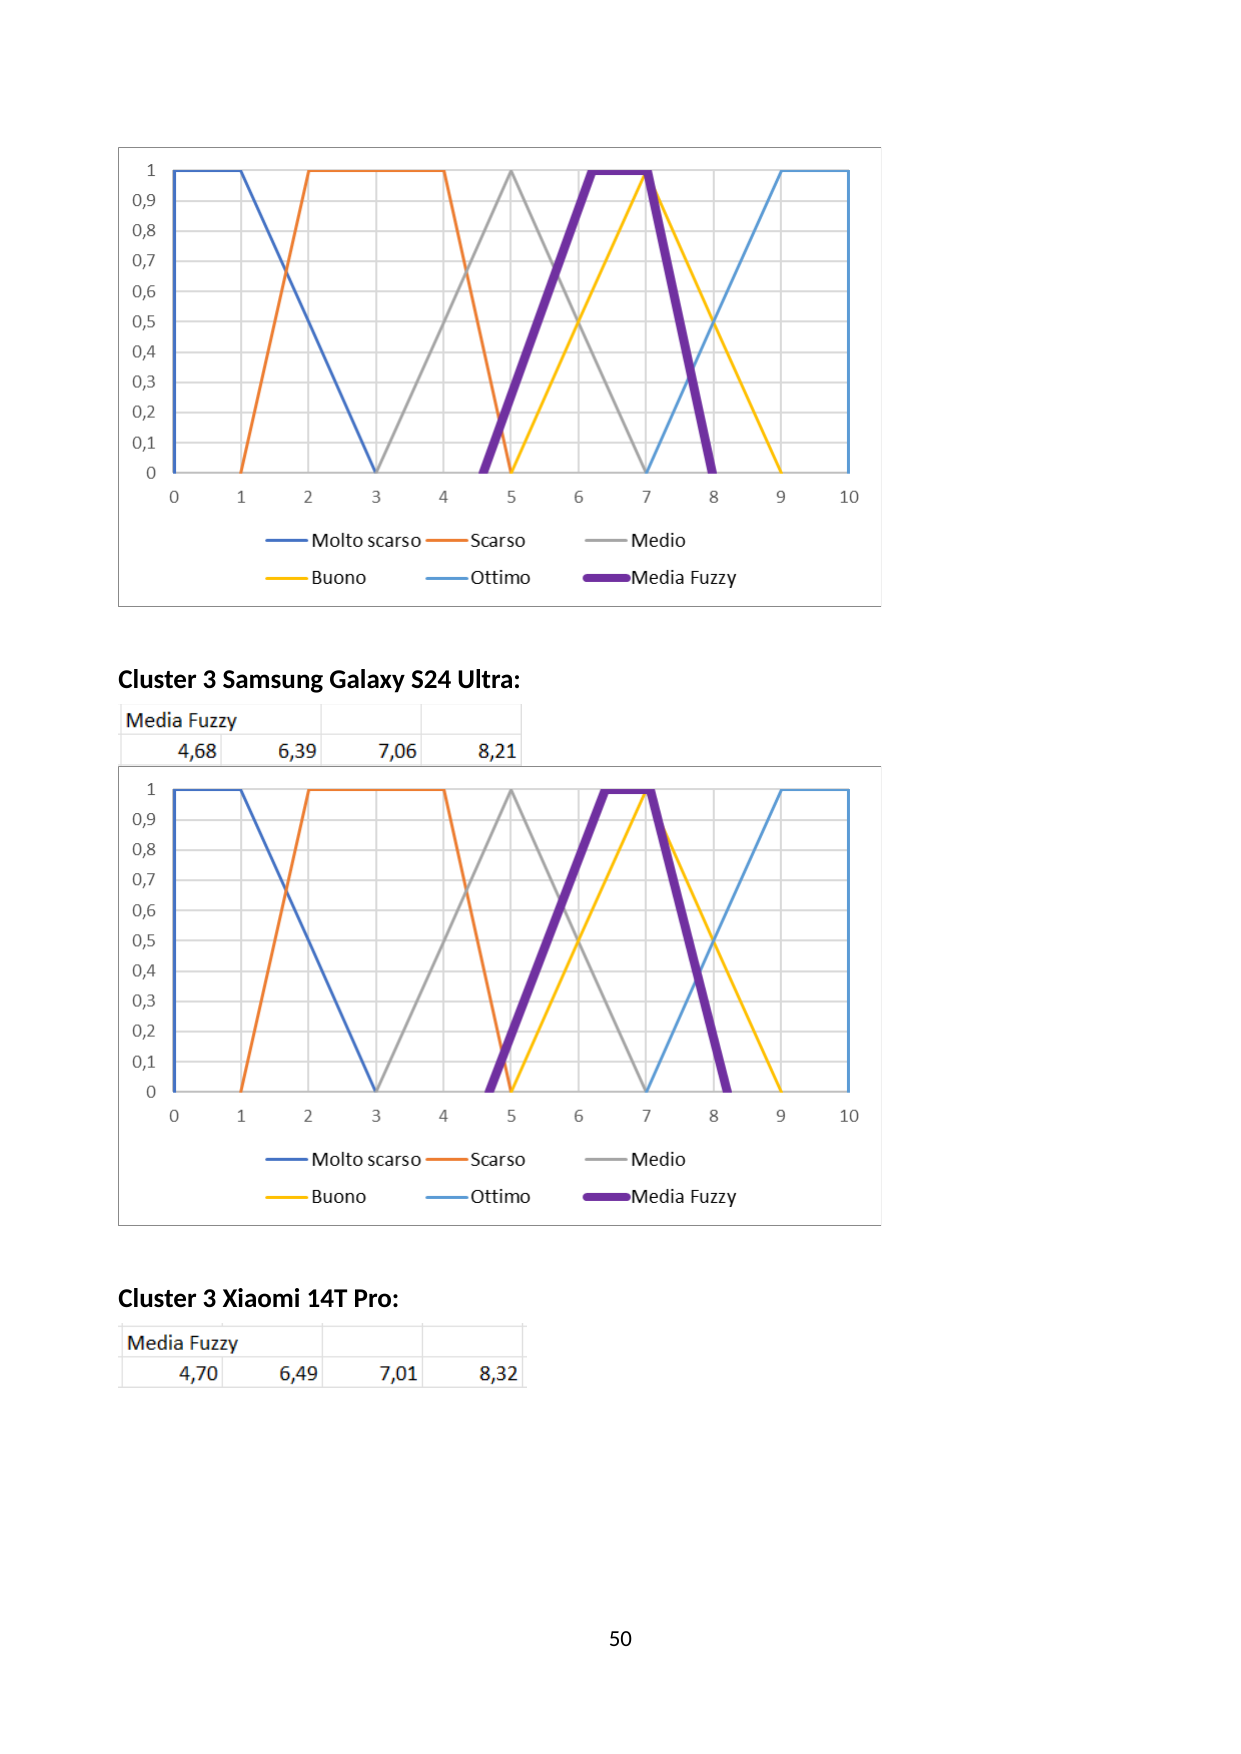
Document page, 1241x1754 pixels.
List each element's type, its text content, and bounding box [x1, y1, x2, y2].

text Cluster 3 Xiaomi 14T Pro: [118, 1282, 1122, 1315]
text Cluster 3 Samsung Galaxy S24 Ultra: [118, 663, 1122, 696]
picture [118, 704, 882, 1226]
picture [118, 1323, 527, 1388]
picture [118, 147, 882, 607]
